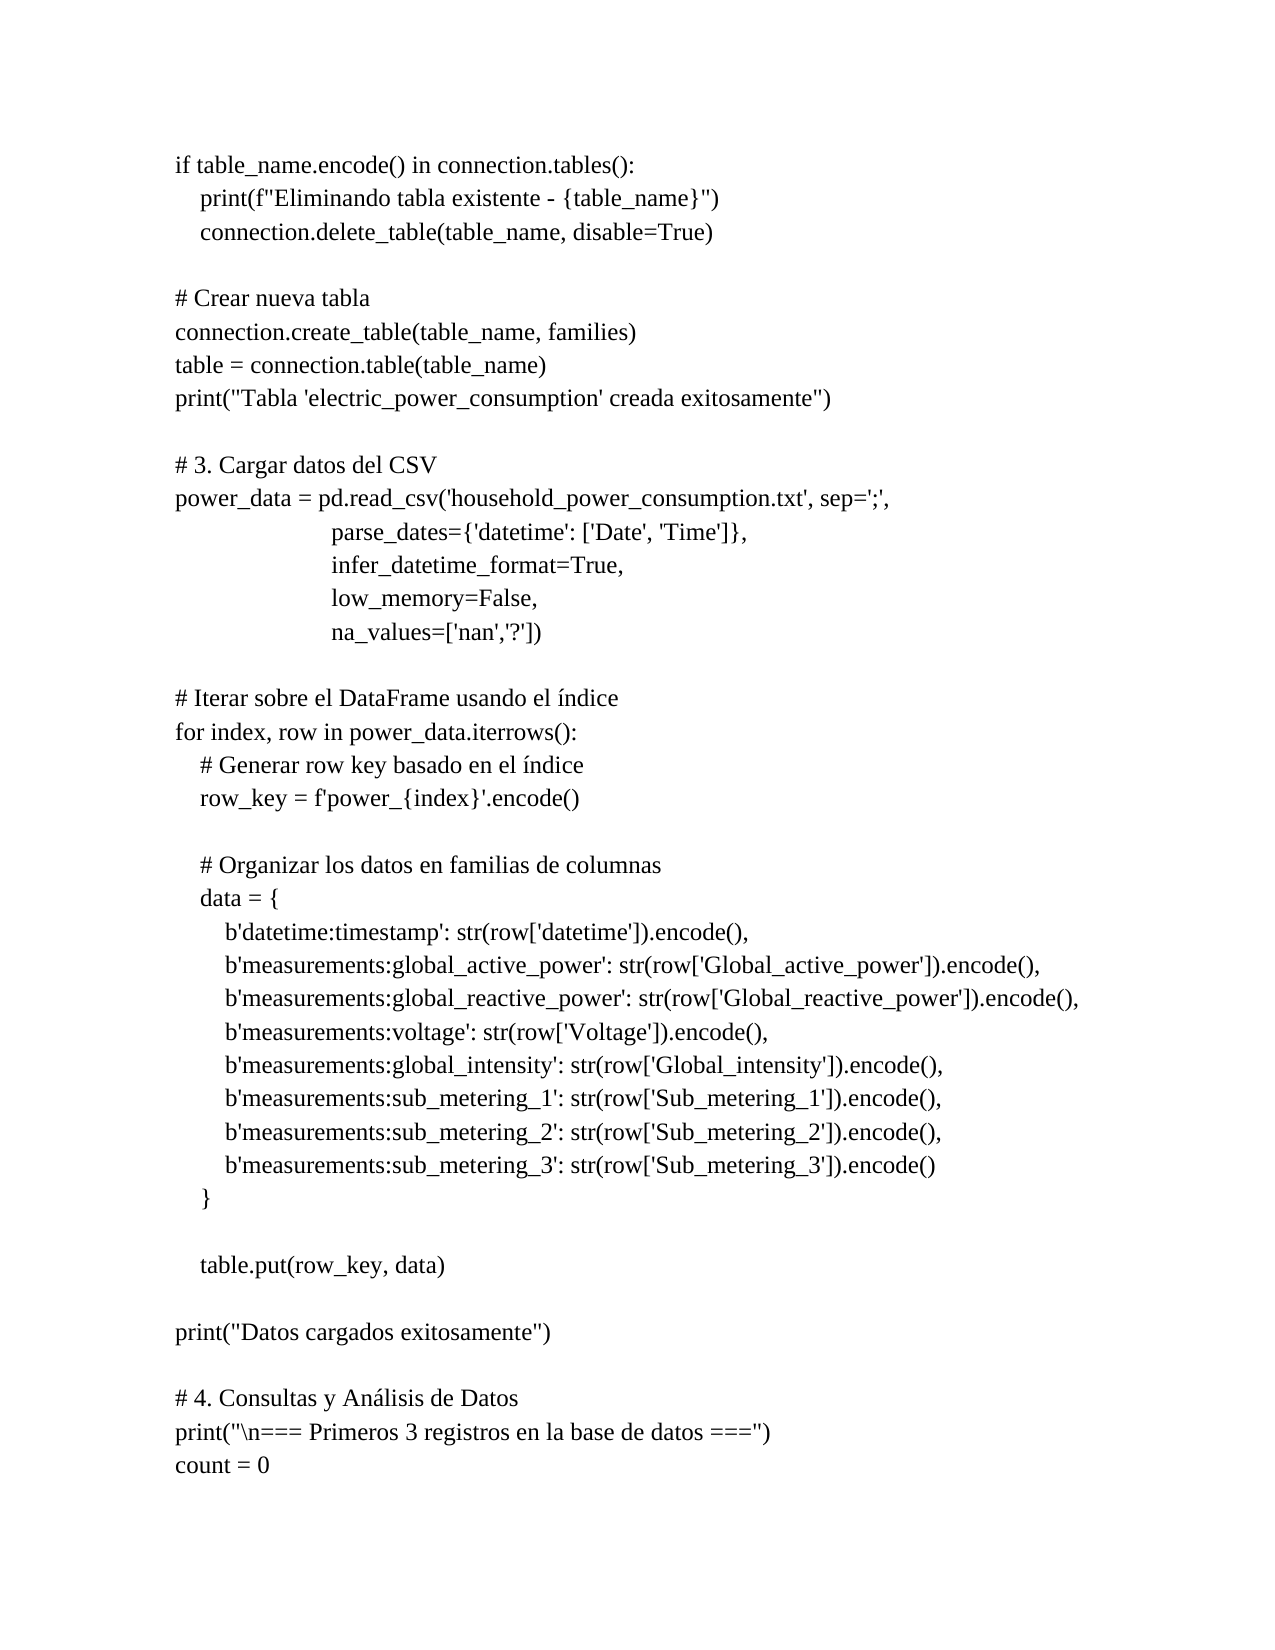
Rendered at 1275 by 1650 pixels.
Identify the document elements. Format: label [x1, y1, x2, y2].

text [150, 150, 1125, 1479]
